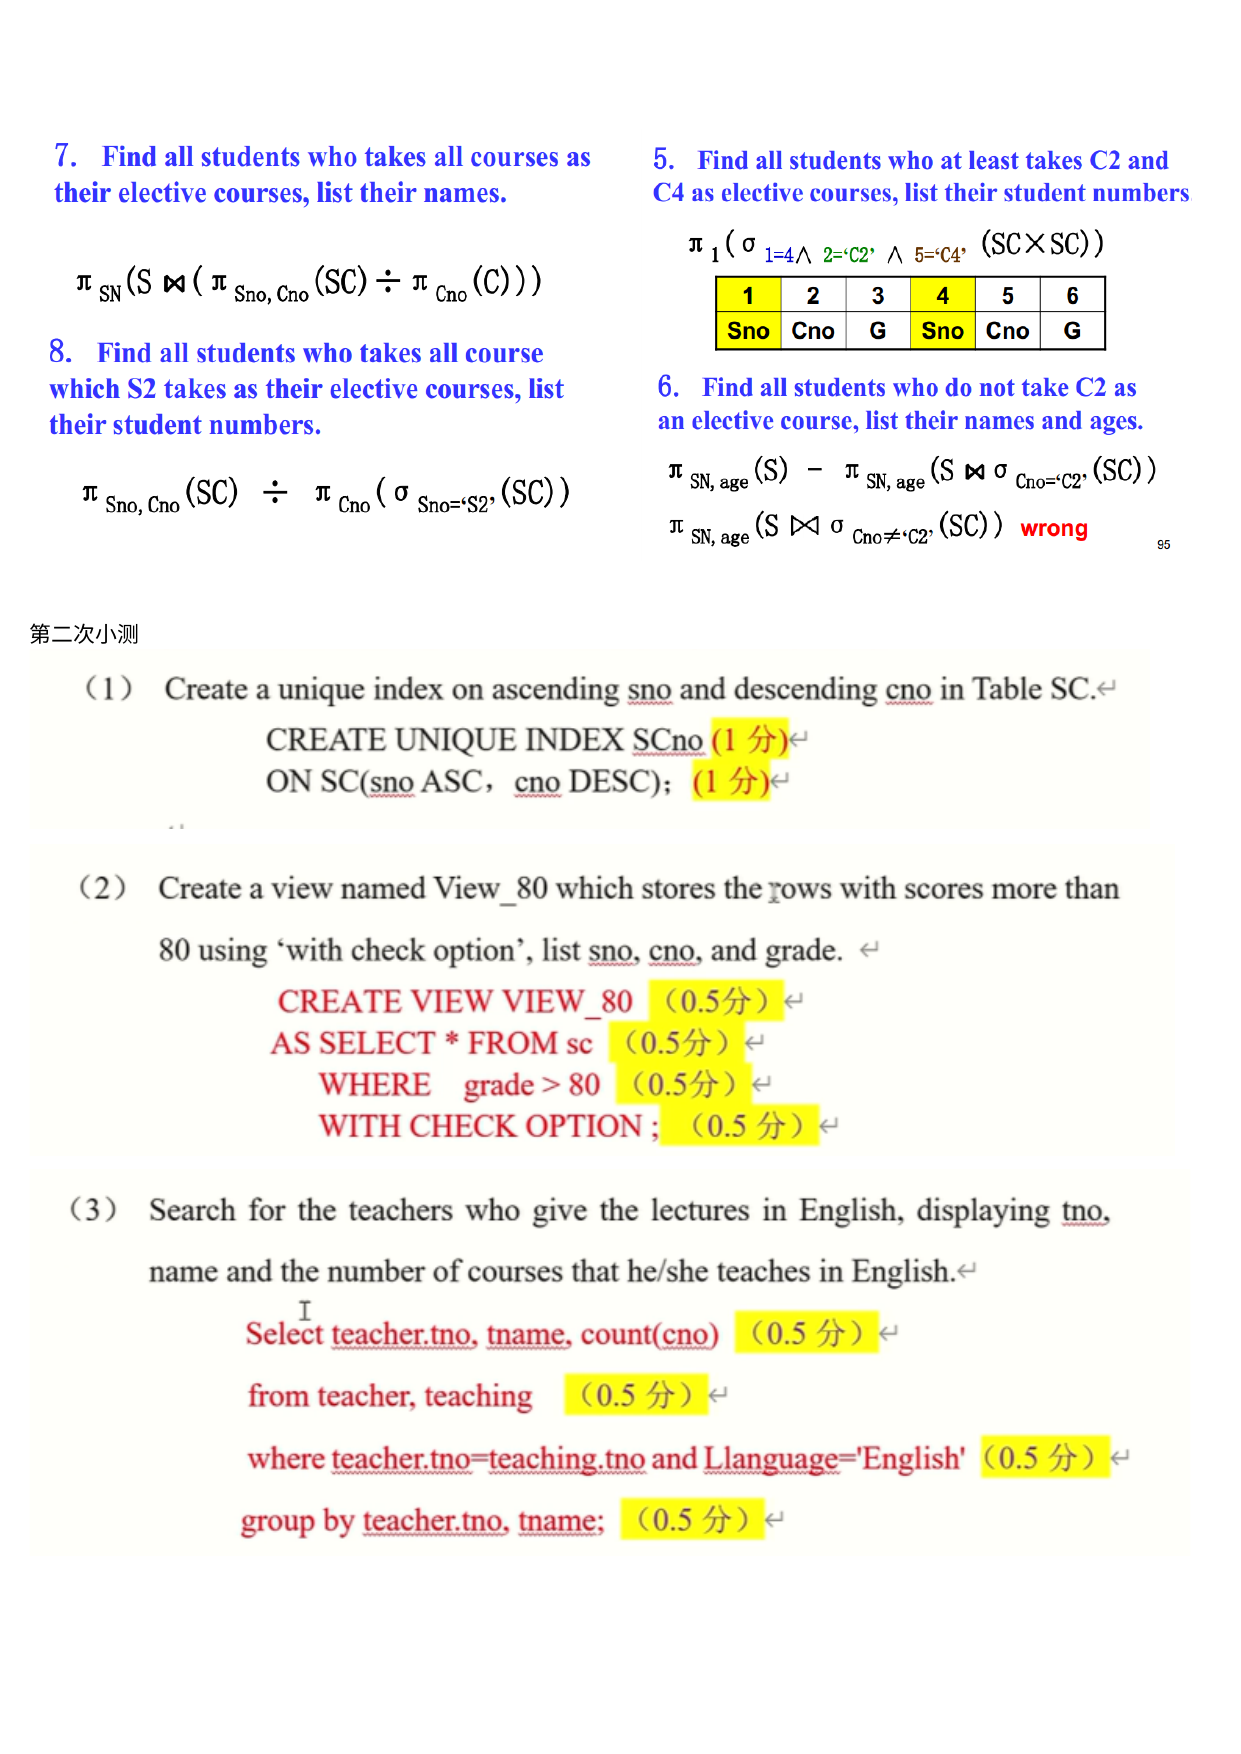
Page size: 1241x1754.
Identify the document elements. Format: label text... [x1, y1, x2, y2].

picture [29, 649, 1150, 829]
picture [29, 129, 1192, 561]
picture [29, 1169, 1191, 1556]
text 第二次小测 [29, 617, 1211, 649]
picture [29, 844, 1175, 1156]
